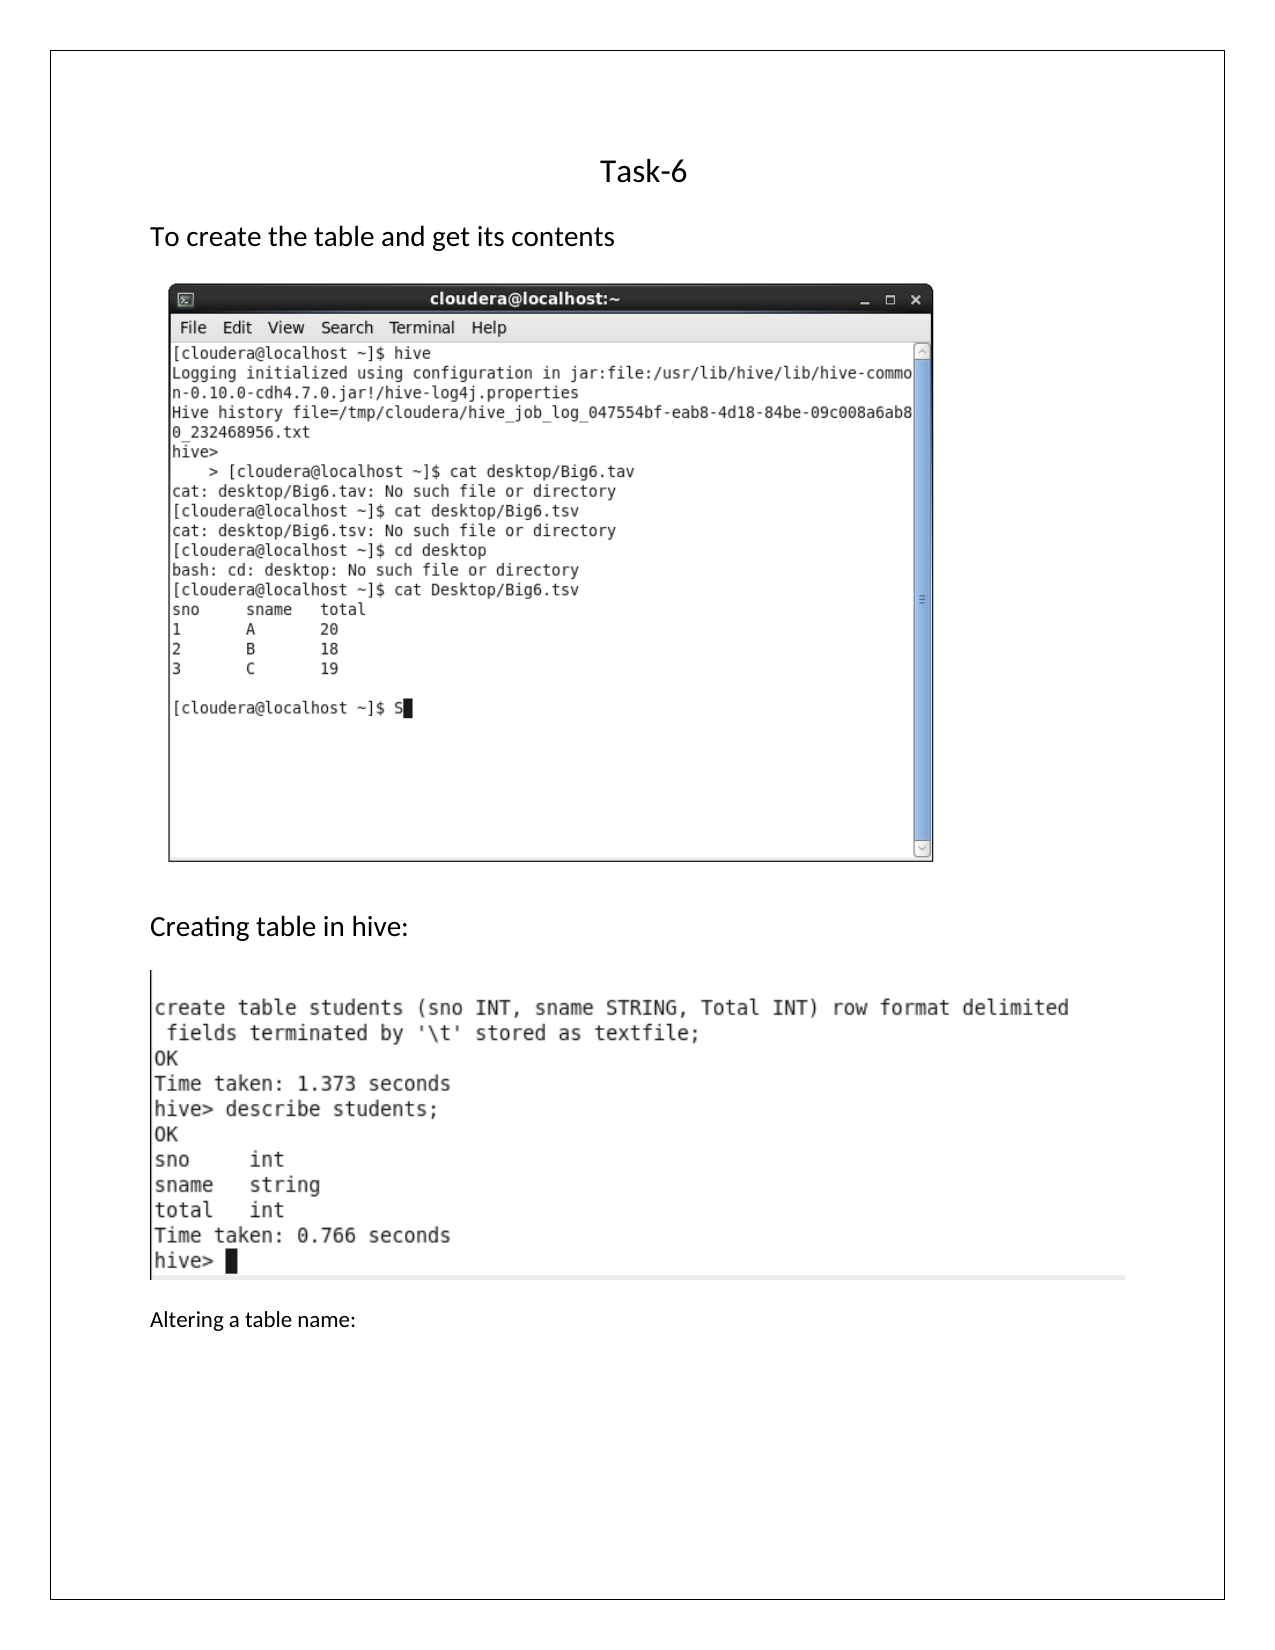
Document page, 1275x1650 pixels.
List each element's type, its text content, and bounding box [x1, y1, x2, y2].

text Creating table in hive: [150, 908, 1125, 944]
text To create the table and get its contents [150, 218, 1125, 253]
picture [150, 970, 1125, 1280]
text Altering a table name: [150, 1305, 1125, 1333]
picture [150, 279, 968, 884]
text Task-6 [150, 150, 1125, 191]
